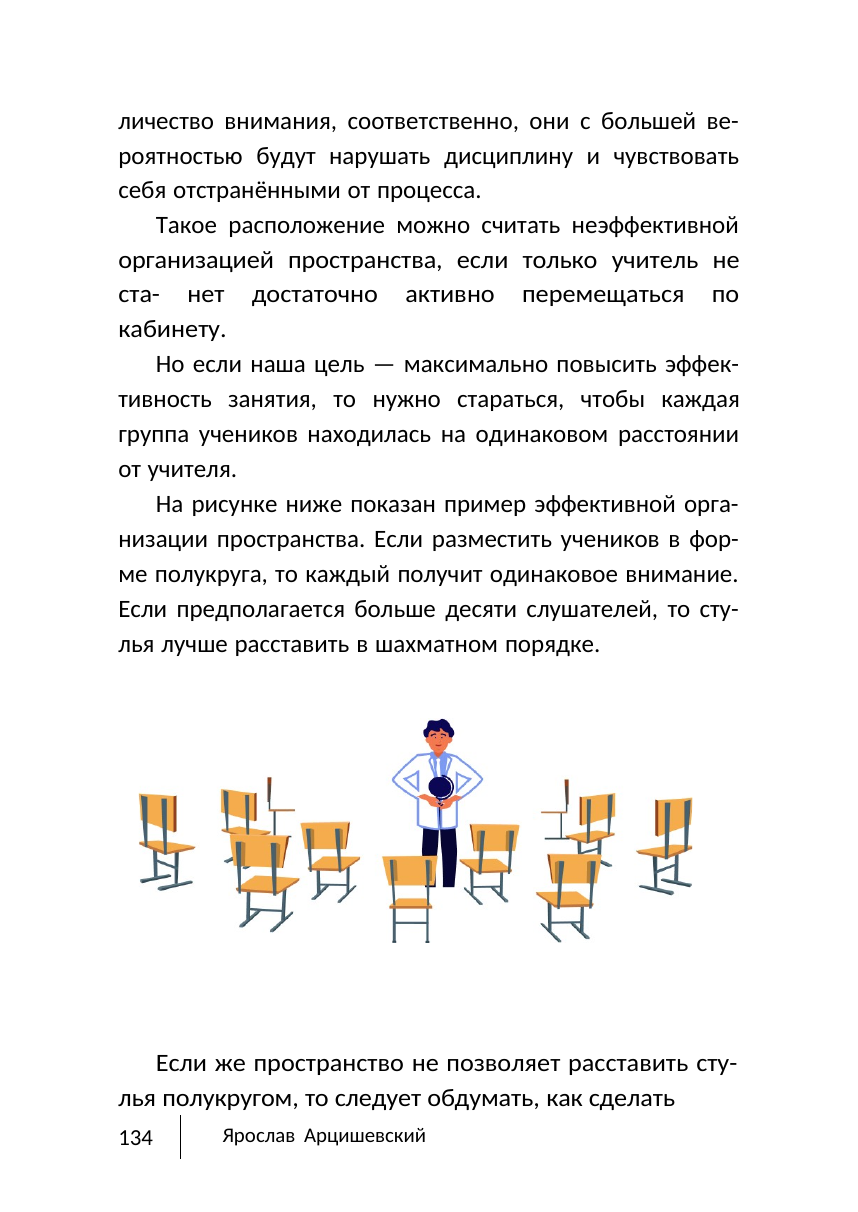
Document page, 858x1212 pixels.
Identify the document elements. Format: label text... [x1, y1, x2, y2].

text личество внимания, соответственно, они с большей ве- роятностью будут нарушать дисциплину и чувствовать себя отстранёнными от процесса. [118, 105, 739, 205]
text Но если наша цель — максимально повысить эффек- тивность занятия, то нужно стараться, чтобы каждая группа учеников находилась на одинаковом расстоянии от учителя. [118, 348, 740, 483]
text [118, 1047, 740, 1112]
picture [138, 718, 693, 943]
text Такое расположение можно считать неэффективной организацией пространства, если только учитель не ста- нет достаточно активно перемещаться по кабинету. [118, 209, 739, 343]
text На рисунке ниже показан пример эффективной орга- низации пространства. Если разместить учеников в фор- ме полукруга, то каждый получит одинаковое внимание. Если предполагается больше десяти слушателей, то сту- лья лучше расставить в шахматном порядке. [118, 488, 739, 658]
